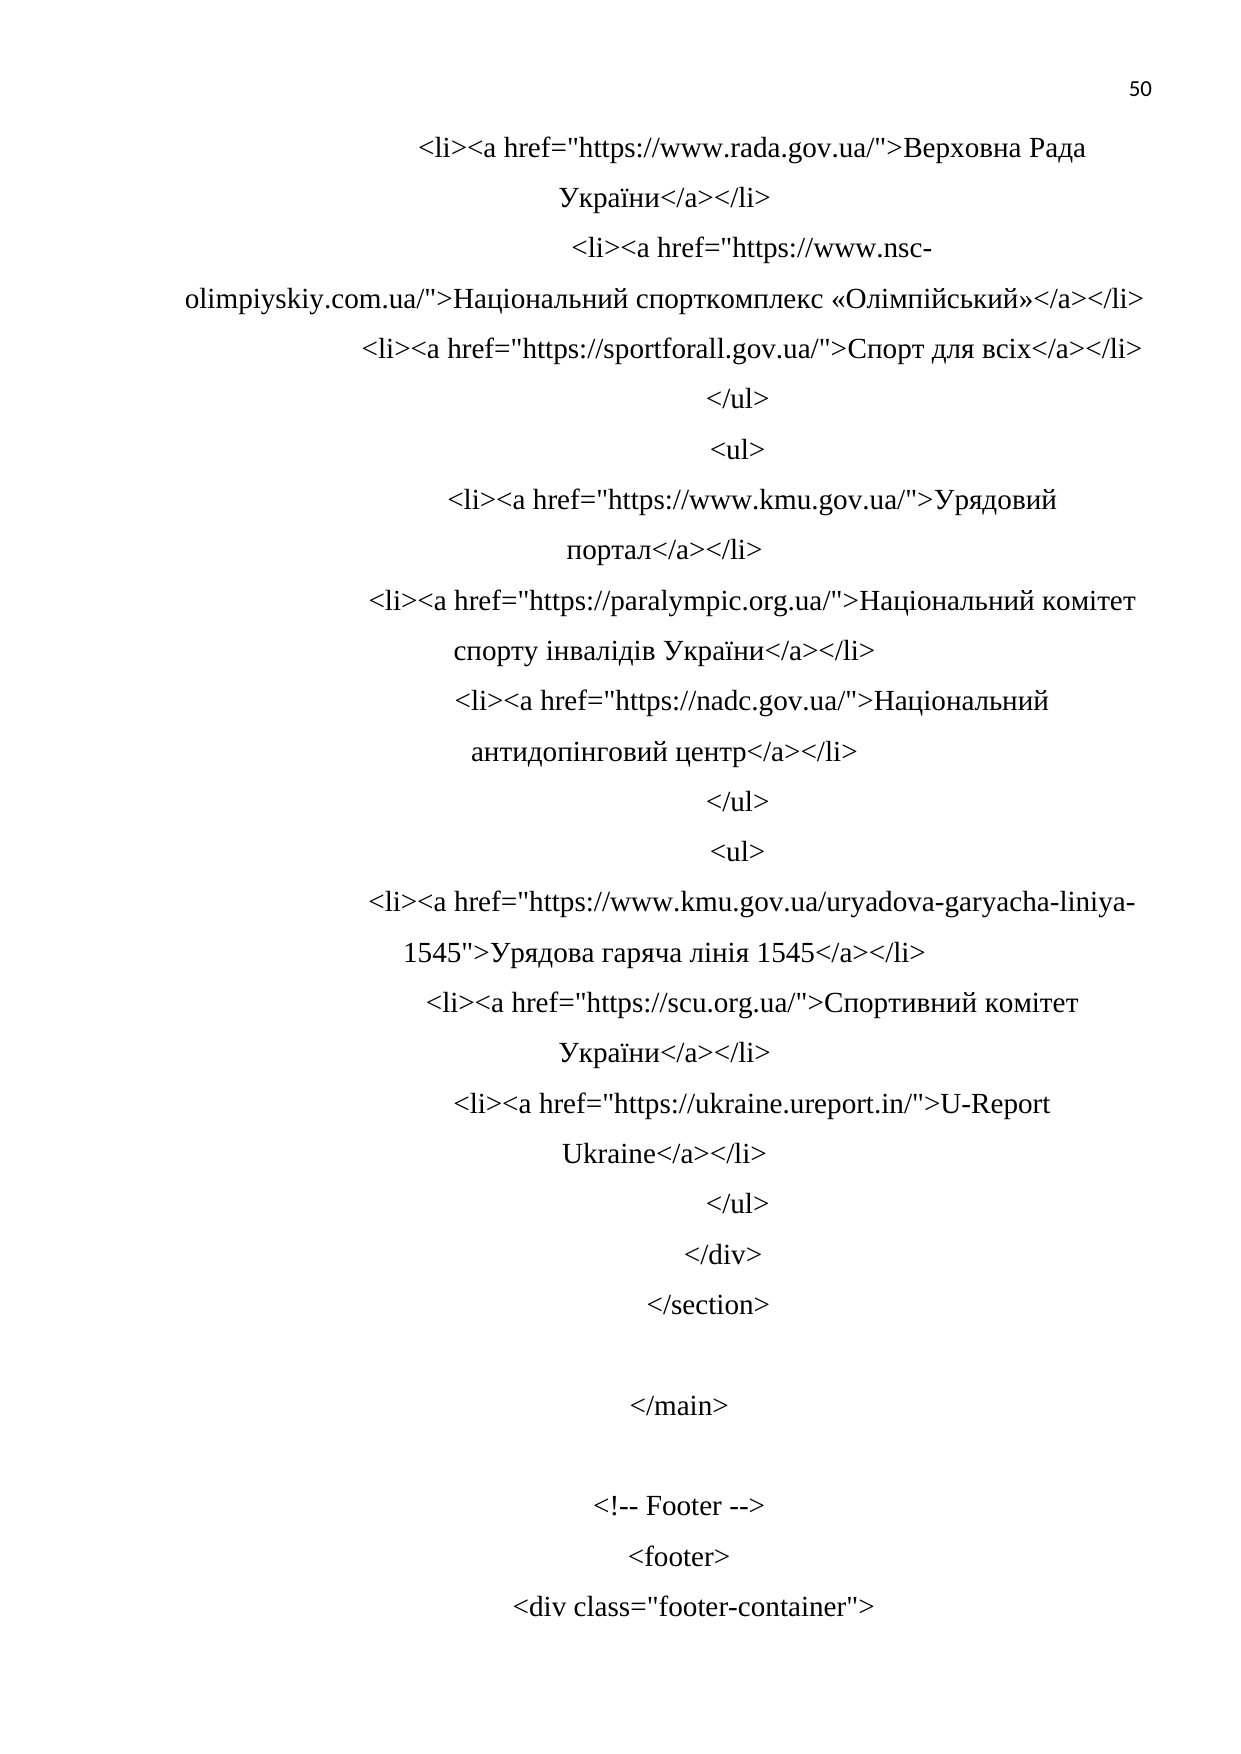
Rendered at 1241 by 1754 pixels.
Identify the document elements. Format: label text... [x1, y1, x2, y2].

text <footer> [177, 1539, 1152, 1572]
text <ul> [177, 834, 1152, 868]
text </div> [177, 1237, 1152, 1270]
text <li><a href="https://paralympic.org.ua/">Національний комітет спорту інвалідів України</a></li> [177, 583, 1152, 667]
text <li><a href="https://sportforall.gov.ua/">Спорт для всіх</a></li> [177, 331, 1152, 365]
text </ul> [177, 1186, 1152, 1220]
text <!-- Footer --> [177, 1488, 1152, 1522]
text <li><a href="https://ukraine.ureport.in/">U-Report Ukraine</a></li> [177, 1086, 1152, 1170]
text <div class="footer-container"> [177, 1589, 1152, 1622]
text <li><a href="https://nadc.gov.ua/">Національний антидопінговий центр</a></li> [177, 683, 1152, 767]
text <li><a href="https://www.nsc-olimpiyskiy.com.ua/">Національний спорткомплекс «Олімпійський»</a></li> [177, 231, 1152, 314]
text </ul> [177, 381, 1152, 415]
text <ul> [177, 432, 1152, 465]
text <li><a href="https://scu.org.ua/">Спортивний комітет України</a></li> [177, 985, 1152, 1069]
text </ul> [177, 784, 1152, 817]
text <li><a href="https://www.kmu.gov.ua/uryadova-garyacha-liniya-1545">Урядова гаряча лінія 1545</a></li> [177, 884, 1152, 968]
text <li><a href="https://www.kmu.gov.ua/">Урядовий портал</a></li> [177, 482, 1152, 566]
text </section> [177, 1287, 1152, 1321]
text <li><a href="https://www.rada.gov.ua/">Верховна Рада України</a></li> [177, 130, 1152, 214]
text </main> [177, 1388, 1152, 1421]
